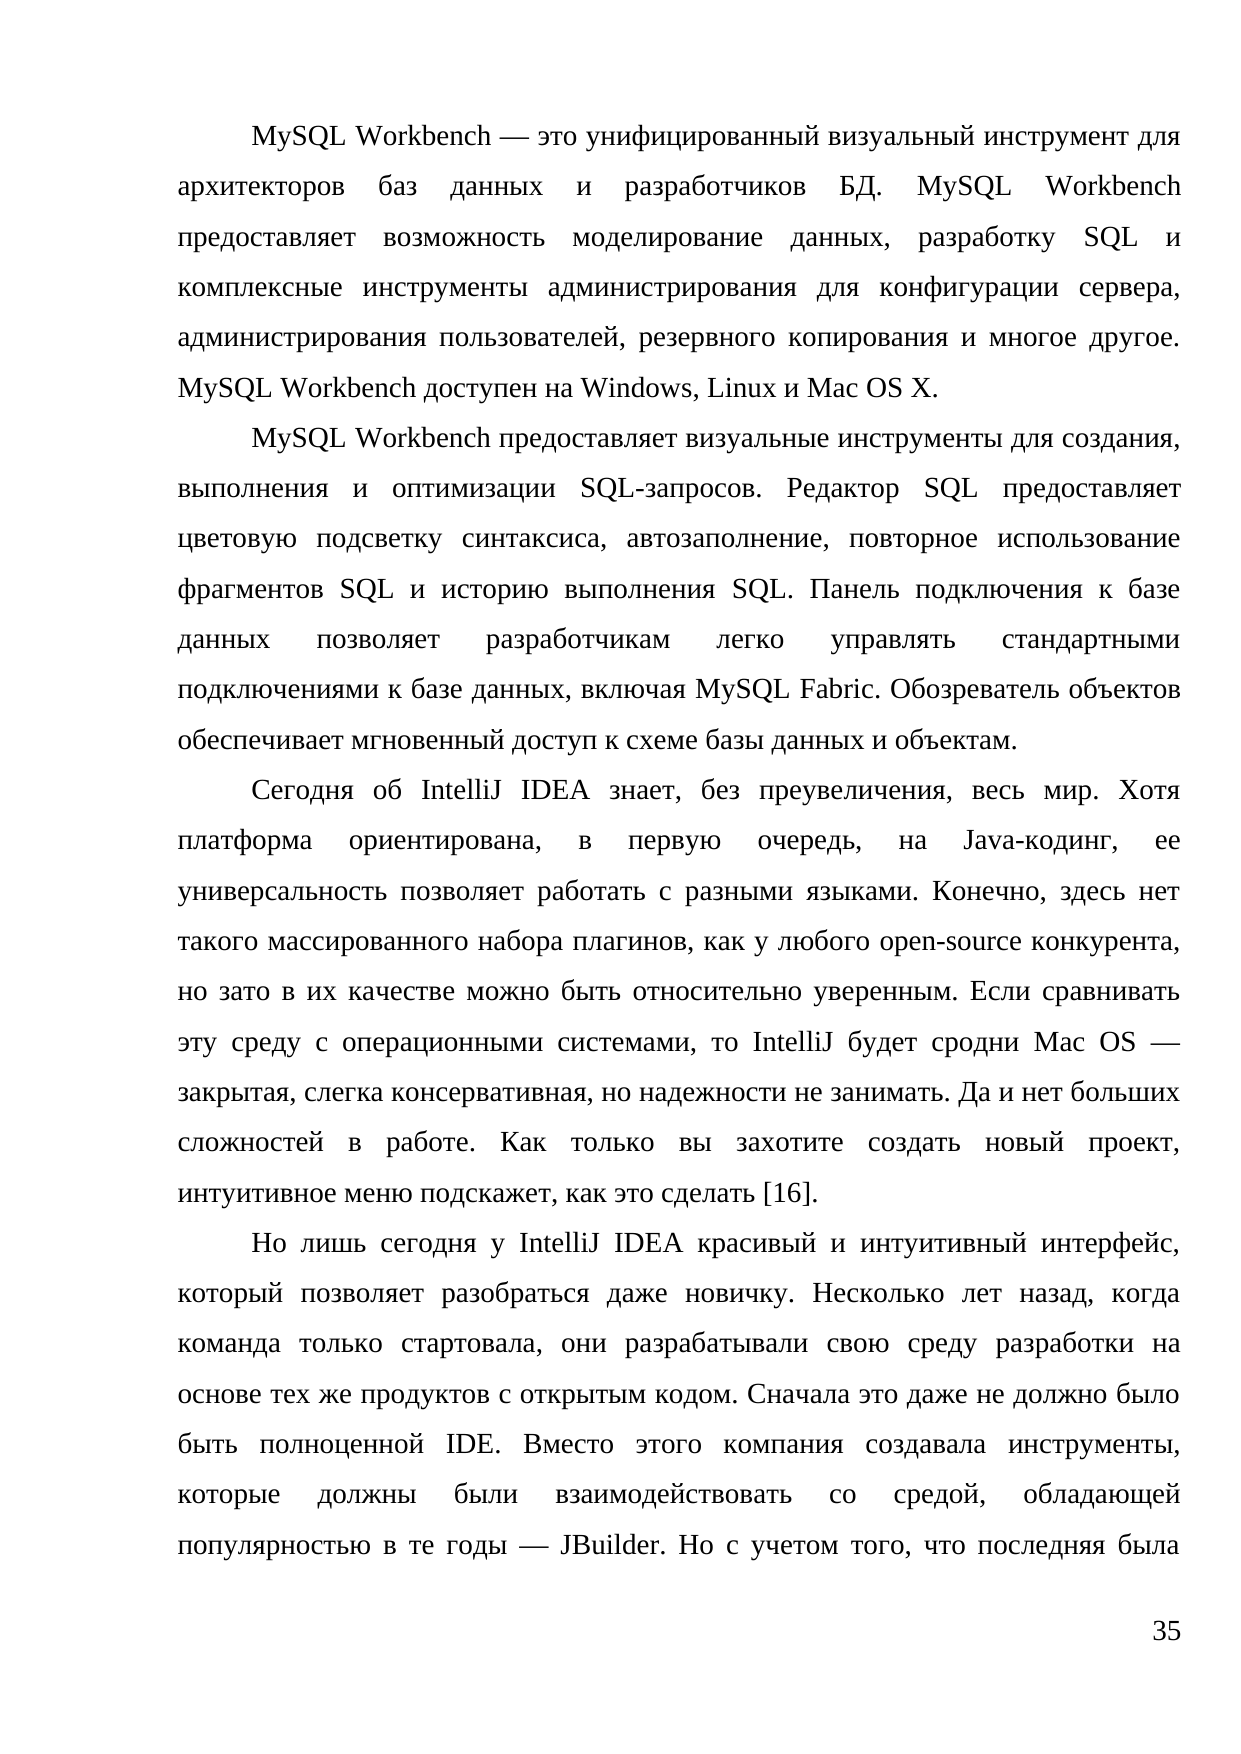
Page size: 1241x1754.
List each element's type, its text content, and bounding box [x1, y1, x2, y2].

text MySQL Workbench предоставляет визуальные инструменты для создания, выполнения и оптимизации SQL-запросов. Редактор SQL предоставляет цветовую подсветку синтаксиса, автозаполнение, повторное использование фрагментов SQL и историю выполнения SQL. Панель подключения к базе данных позволяет разработчикам легко управлять стандартными подключениями к базе данных, включая MySQL Fabric. Обозреватель объектов обеспечивает мгновенный доступ к схеме базы данных и объектам. [177, 420, 1181, 755]
text MySQL Workbench — это унифицированный визуальный инструмент для архитекторов баз данных и разработчиков БД. MySQL Workbench предоставляет возможность моделирование данных, разработку SQL и комплексные инструменты администрирования для конфигурации сервера, администрирования пользователей, резервного копирования и многое другое. MySQL Workbench доступен на Windows, Linux и Mac OS X. [177, 118, 1181, 403]
text Сегодня об IntelliJ IDEA знает, без преувеличения, весь мир. Хотя платформа ориентирована, в первую очередь, на Java-кодинг, ее универсальность позволяет работать с разными языками. Конечно, здесь нет такого массированного набора плагинов, как у любого open-source конкурента, но зато в их качестве можно быть относительно уверенным. Если сравнивать эту среду с операционными системами, то IntelliJ будет сродни Mac OS — закрытая, слегка консервативная, но надежности не занимать. Да и нет больших сложностей в работе. Как только вы захотите создать новый проект, интуитивное меню подскажет, как это сделать [16]. [177, 772, 1181, 1208]
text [177, 1225, 1181, 1560]
